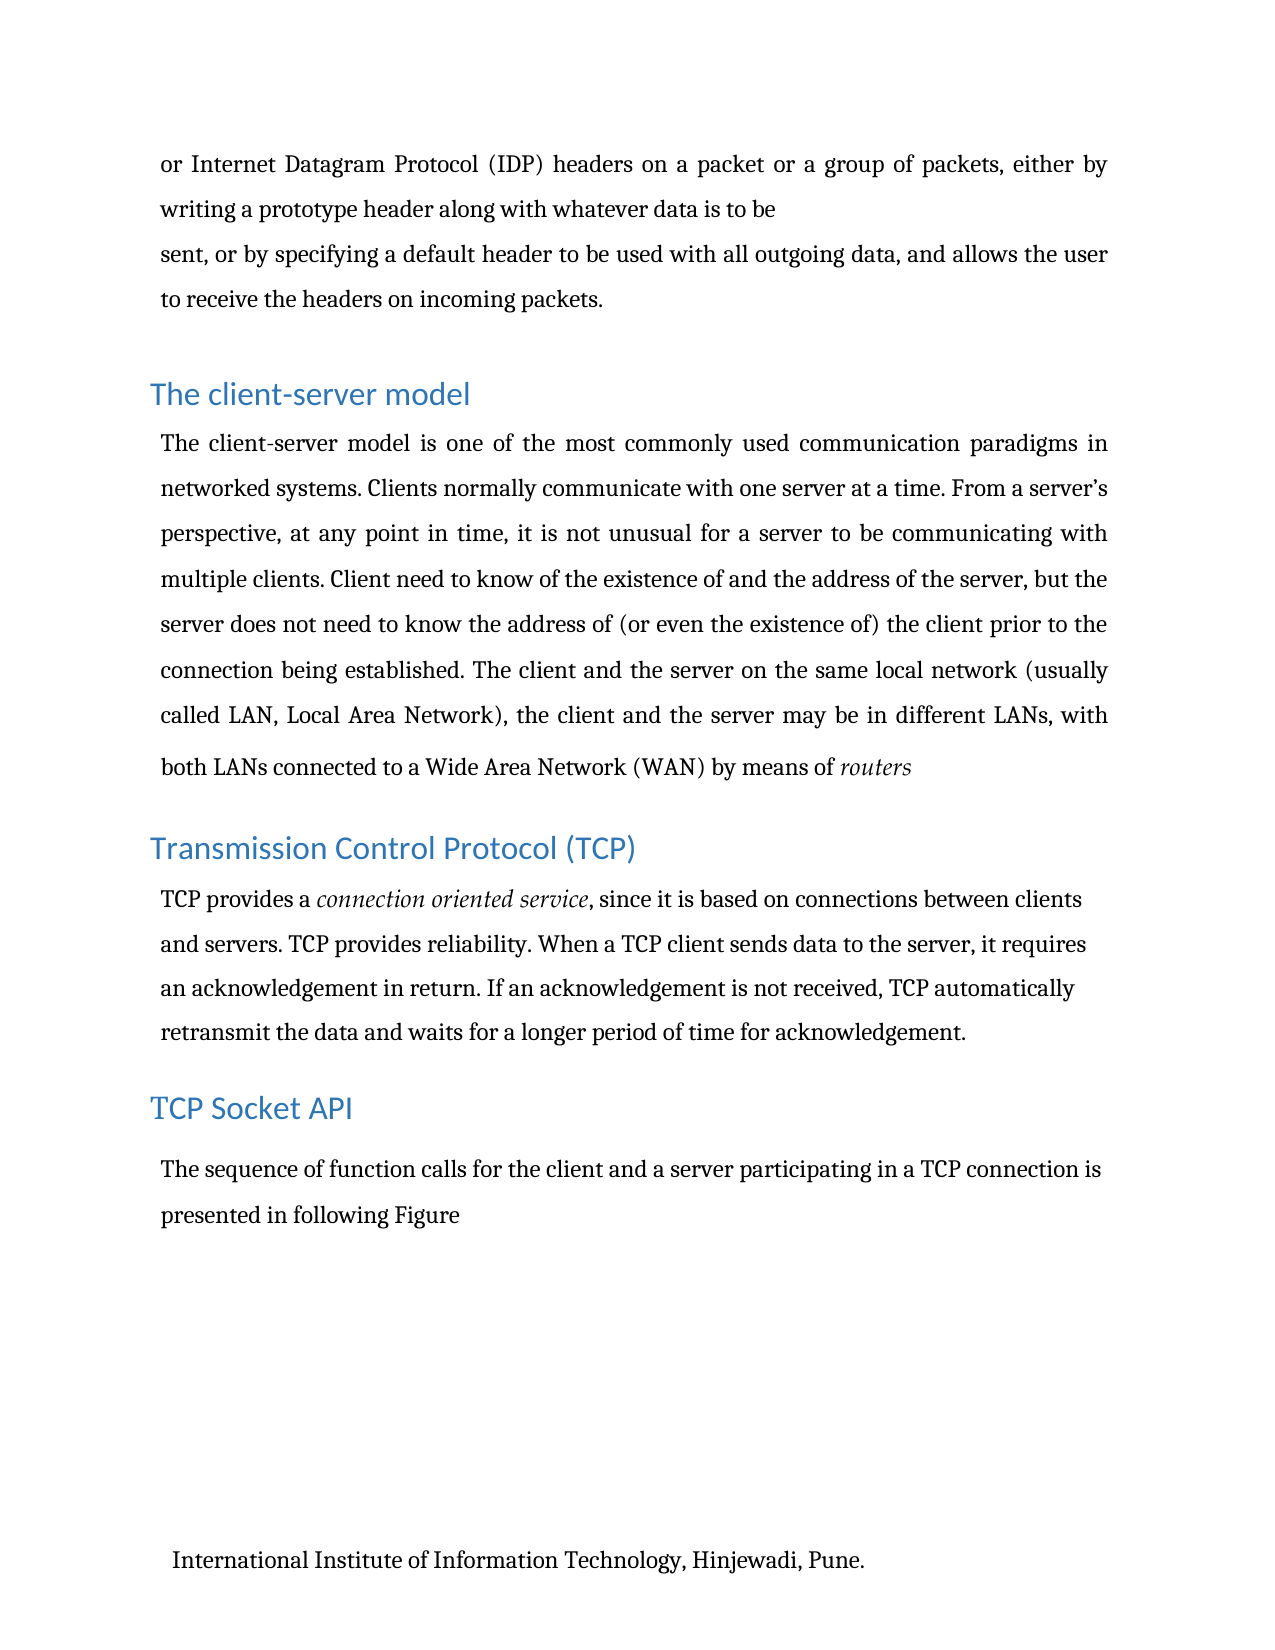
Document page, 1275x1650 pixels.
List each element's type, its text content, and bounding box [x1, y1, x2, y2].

text The client-server model is one of the most commonly used communication paradigms in networked systems. Clients normally communicate with one server at a time. From a server’s perspective, at any point in time, it is not unusual for a server to be communicating with multiple clients. Client need to know of the existence of and the address of the server, but the server does not need to know the address of (or even the existence of) the client prior to the connection being established. The client and the server on the same local network (usually called LAN, Local Area Network), the client and the server may be in different LANs, with both LANs connected to a Wide Area Network (WAN) by means of routers [160, 428, 1110, 783]
text sent, or by specifying a default header to be used with all outgoing data, and allows the user to receive the headers on incoming packets. [160, 239, 1109, 314]
subtitle Transmission Control Protocol (TCP) [150, 827, 1122, 868]
text The sequence of function calls for the client and a server participating in a TCP connection is presented in following Figure [160, 1155, 1122, 1229]
subtitle The client-server model [150, 373, 1122, 414]
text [160, 150, 1110, 223]
text TCP provides a connection oriented service, since it is based on connections between clients and servers. TCP provides reliability. When a TCP client sends data to the server, it requires an acknowledgement in return. If an acknowledgement is not received, TCP automatically retransmit the data and waits for a longer period of time for acknowledgement. [160, 881, 1110, 1047]
subtitle TCP Socket API [150, 1087, 1122, 1128]
